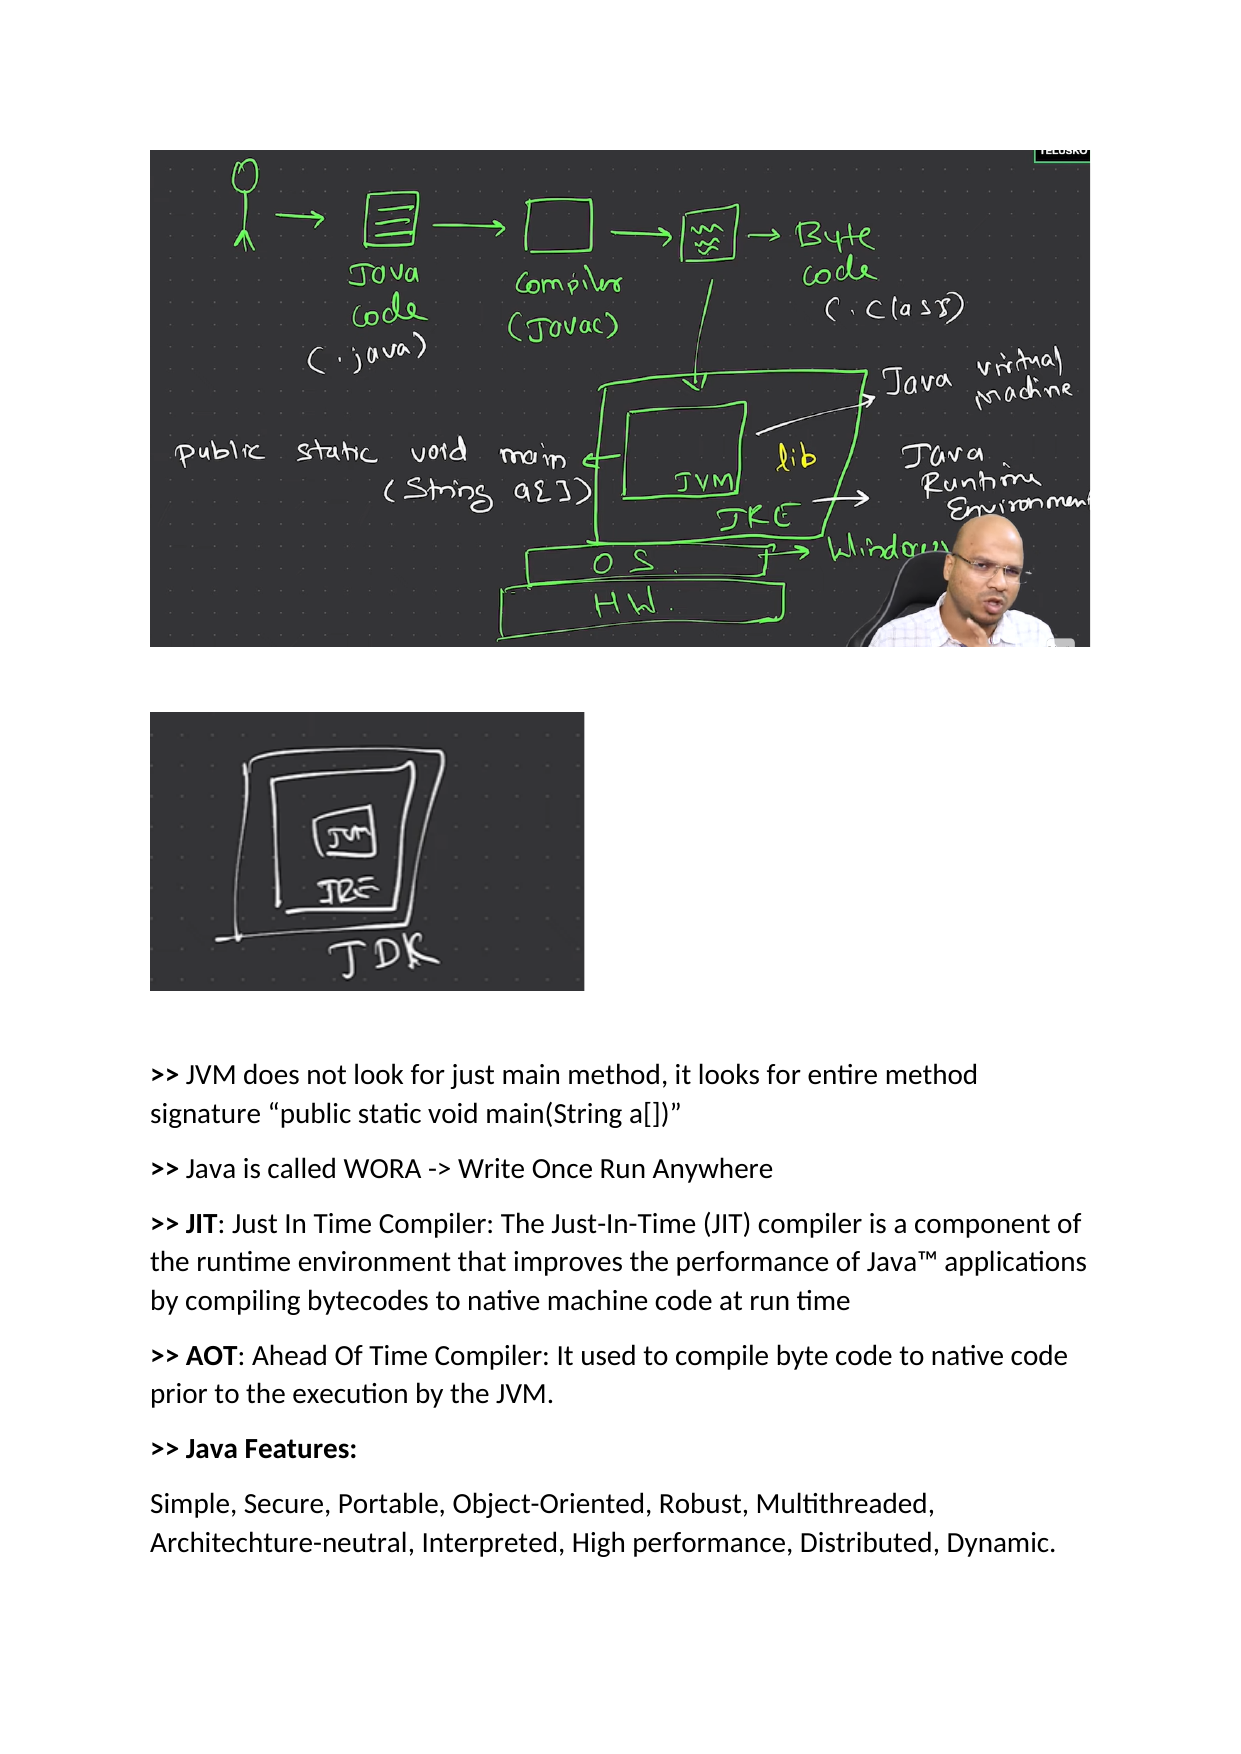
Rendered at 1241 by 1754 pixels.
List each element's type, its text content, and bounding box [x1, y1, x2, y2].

text >> JVM does not look for just main method, it looks for entire method signature “public static void main(String a[])” [150, 1056, 1090, 1130]
text >> AOT: Ahead Of Time Compiler: It used to compile byte code to native code prior to the execution by the JVM. [150, 1337, 1090, 1411]
text >> Java is called WORA -> Write Once Run Anywhere [150, 1150, 1090, 1185]
text Simple, Secure, Portable, Object-Oriented, Robust, Multithreaded, Architechture-neutral, Interpreted, High performance, Distributed, Dynamic. [150, 1486, 1090, 1559]
picture [150, 712, 585, 991]
text >> Java Features: [150, 1430, 1090, 1466]
text >> JIT: Just In Time Compiler: The Just-In-Time (JIT) compiler is a component of the runtime environment that improves the performance of Java™ applications by compiling bytecodes to native machine code at run time [150, 1205, 1090, 1317]
picture [150, 150, 1091, 647]
